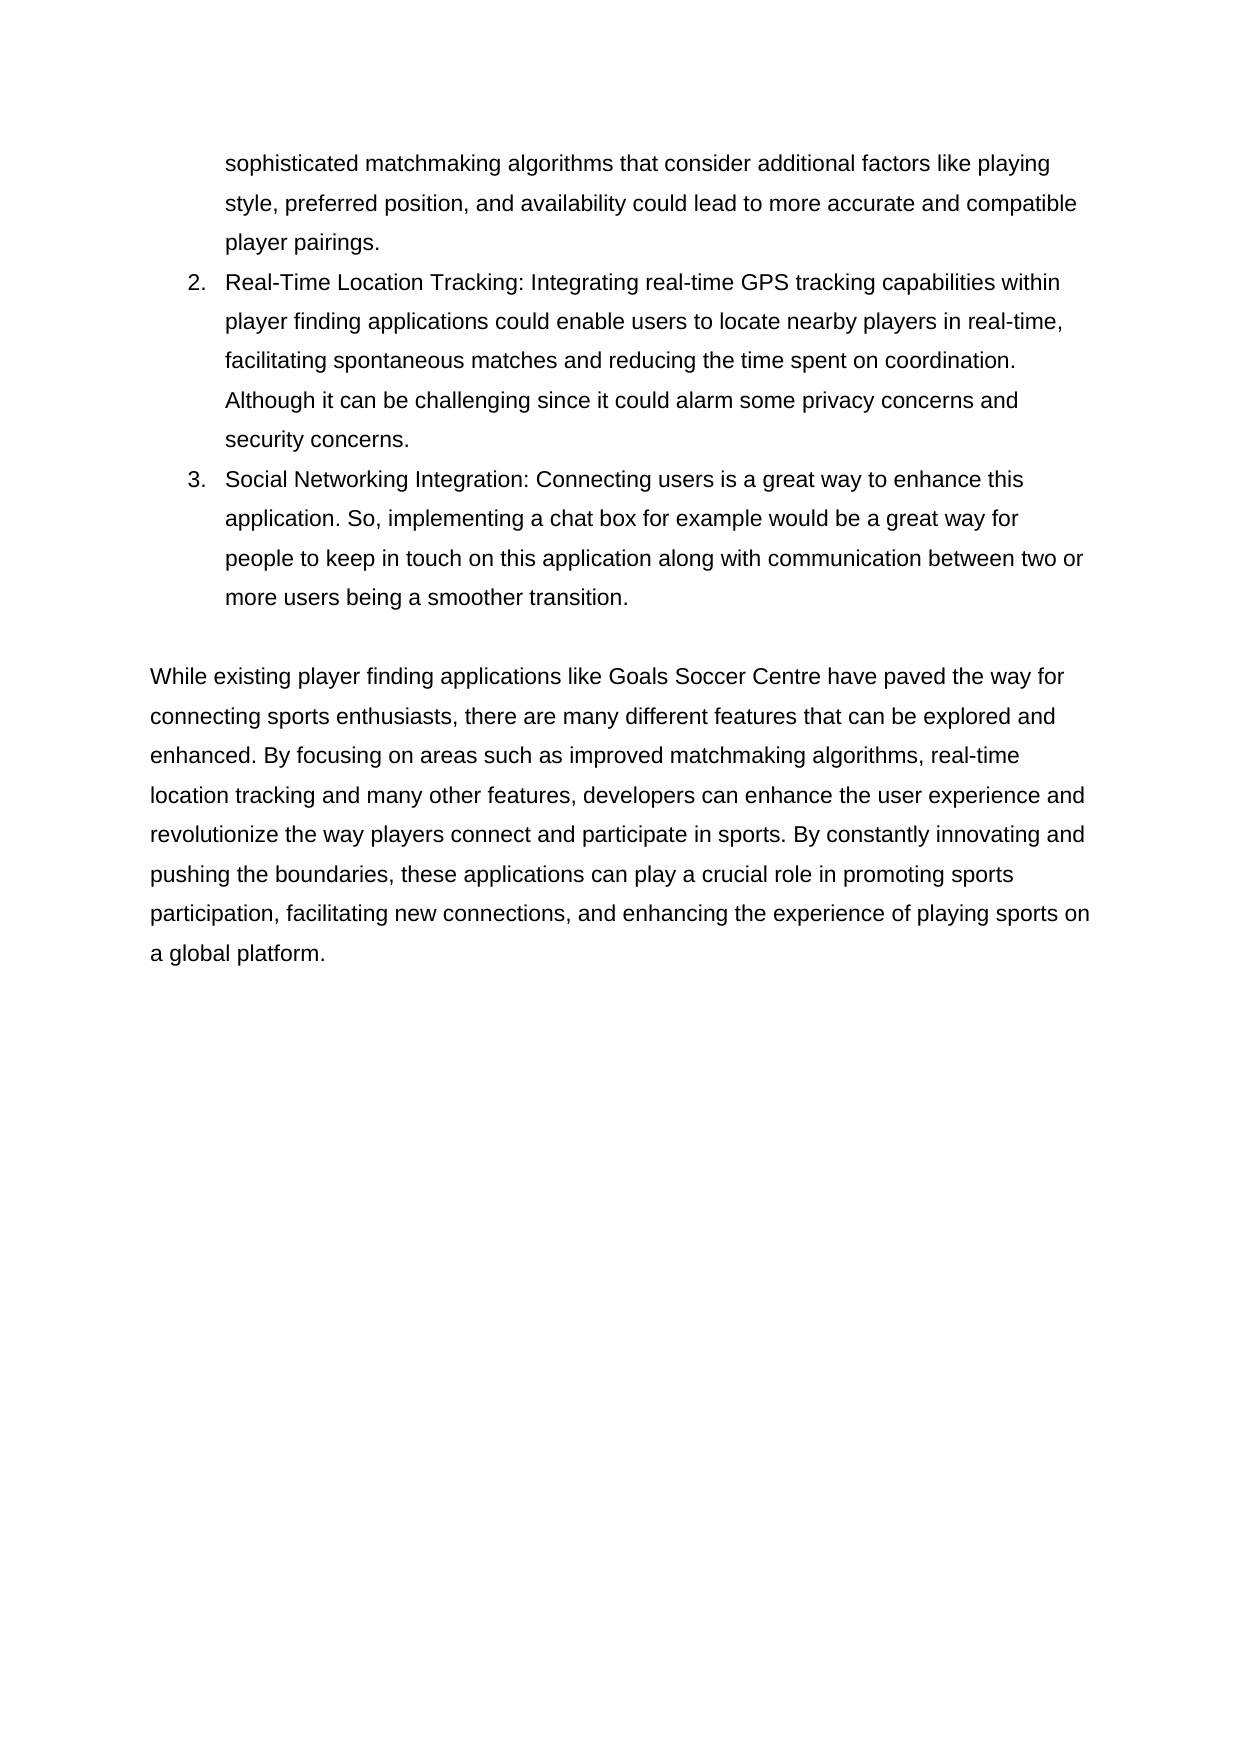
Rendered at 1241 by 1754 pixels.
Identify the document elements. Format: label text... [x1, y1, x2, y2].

text While existing player finding applications like Goals Soccer Centre have paved the way for connecting sports enthusiasts, there are many different features that can be explored and enhanced. By focusing on areas such as improved matchmaking algorithms, real-time location tracking and many other features, developers can enhance the user experience and revolutionize the way players connect and participate in sports. By constantly innovating and pushing the boundaries, these applications can play a crucial role in promoting sports participation, facilitating new connections, and enhancing the experience of playing sports on a global platform. [150, 663, 1090, 966]
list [187, 150, 1090, 255]
list Social Networking Integration: Connecting users is a great way to enhance this application. So, implementing a chat box for example would be a great way for people to keep in touch on this application along with communication between two or more users being a smoother transition. [187, 466, 1090, 611]
list Real-Time Location Tracking: Integrating real-time GPS tracking capabilities within player finding applications could enable users to locate nearby players in real-time, facilitating spontaneous matches and reducing the time spent on coordination. Although it can be challenging since it could alarm some privacy concerns and security concerns. [187, 268, 1090, 453]
